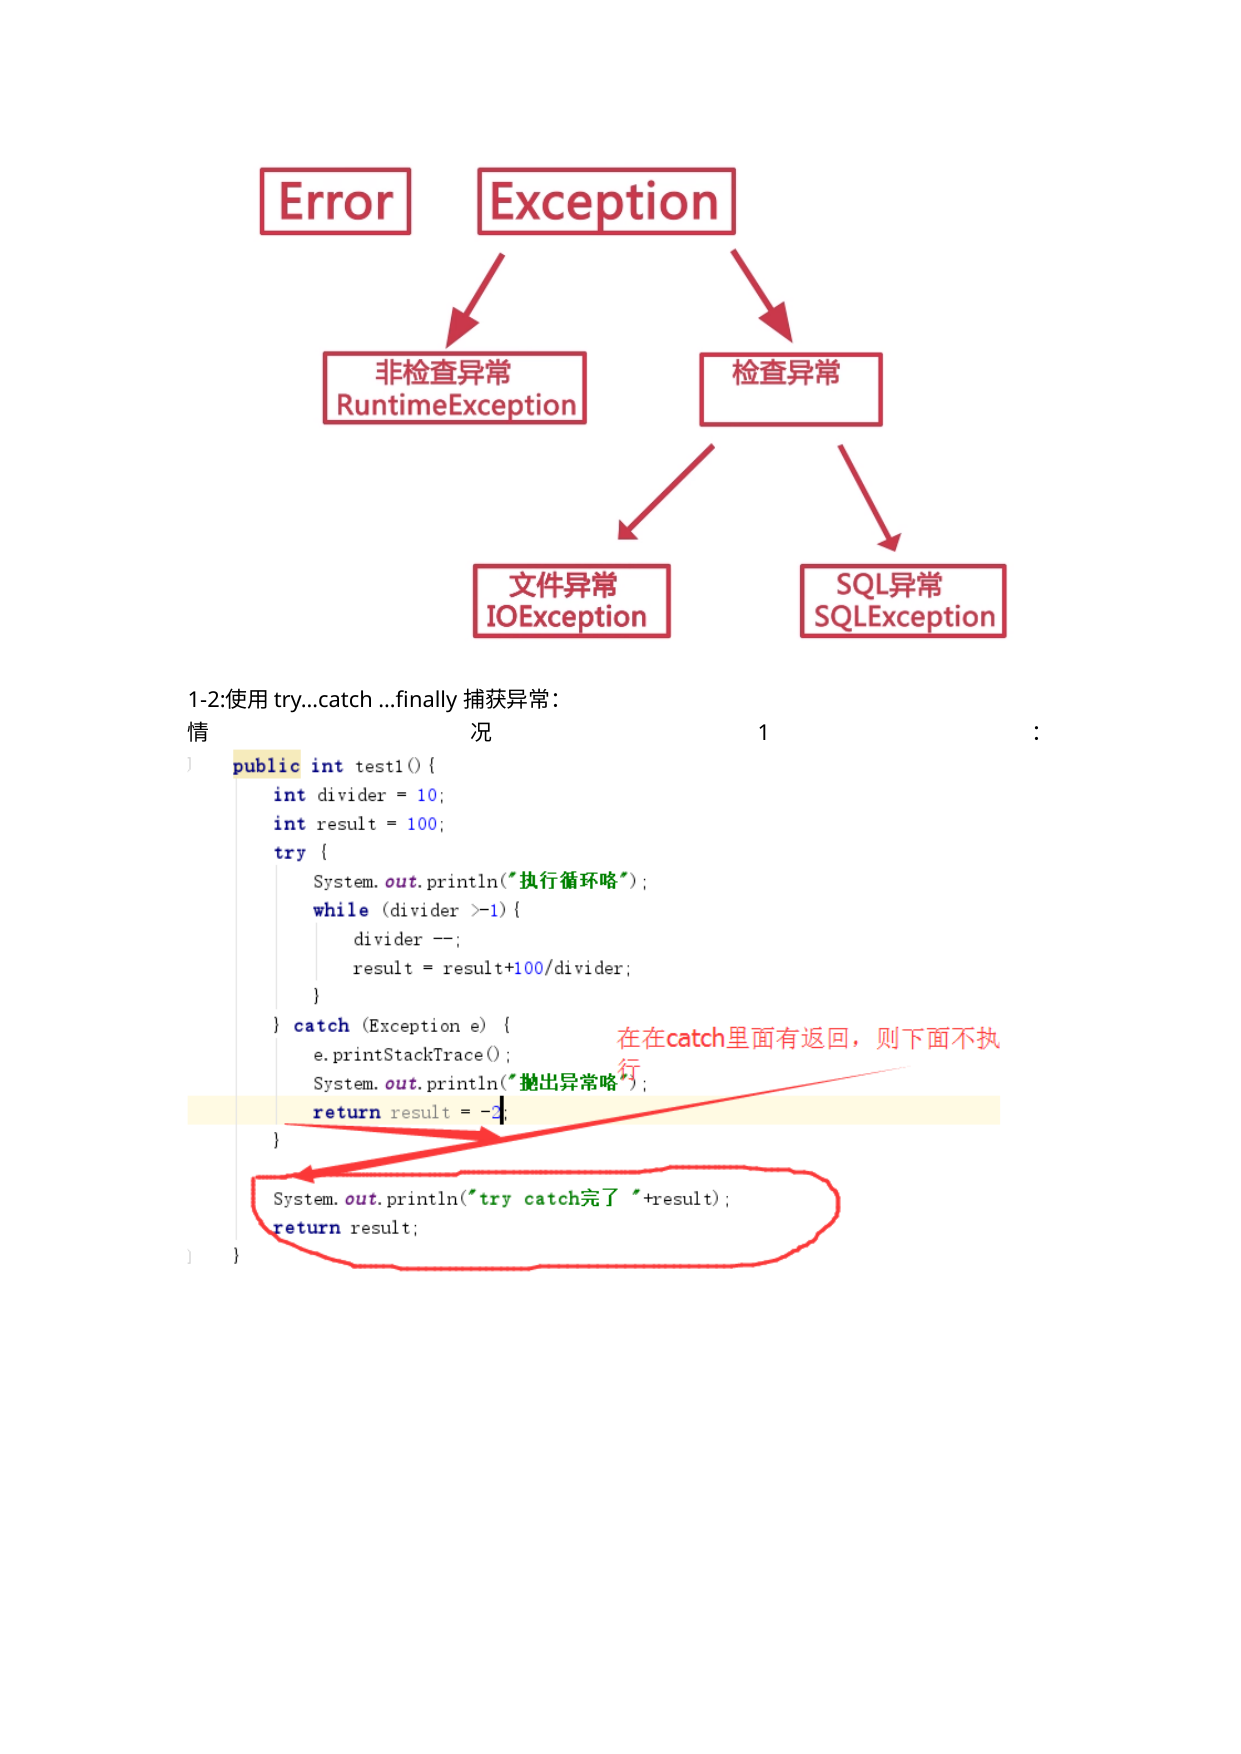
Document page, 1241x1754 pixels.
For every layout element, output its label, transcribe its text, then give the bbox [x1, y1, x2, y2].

picture [187, 162, 1053, 678]
picture [187, 747, 1001, 1284]
text 1-2:使用try…catch …finally 捕获异常： [187, 682, 1053, 714]
